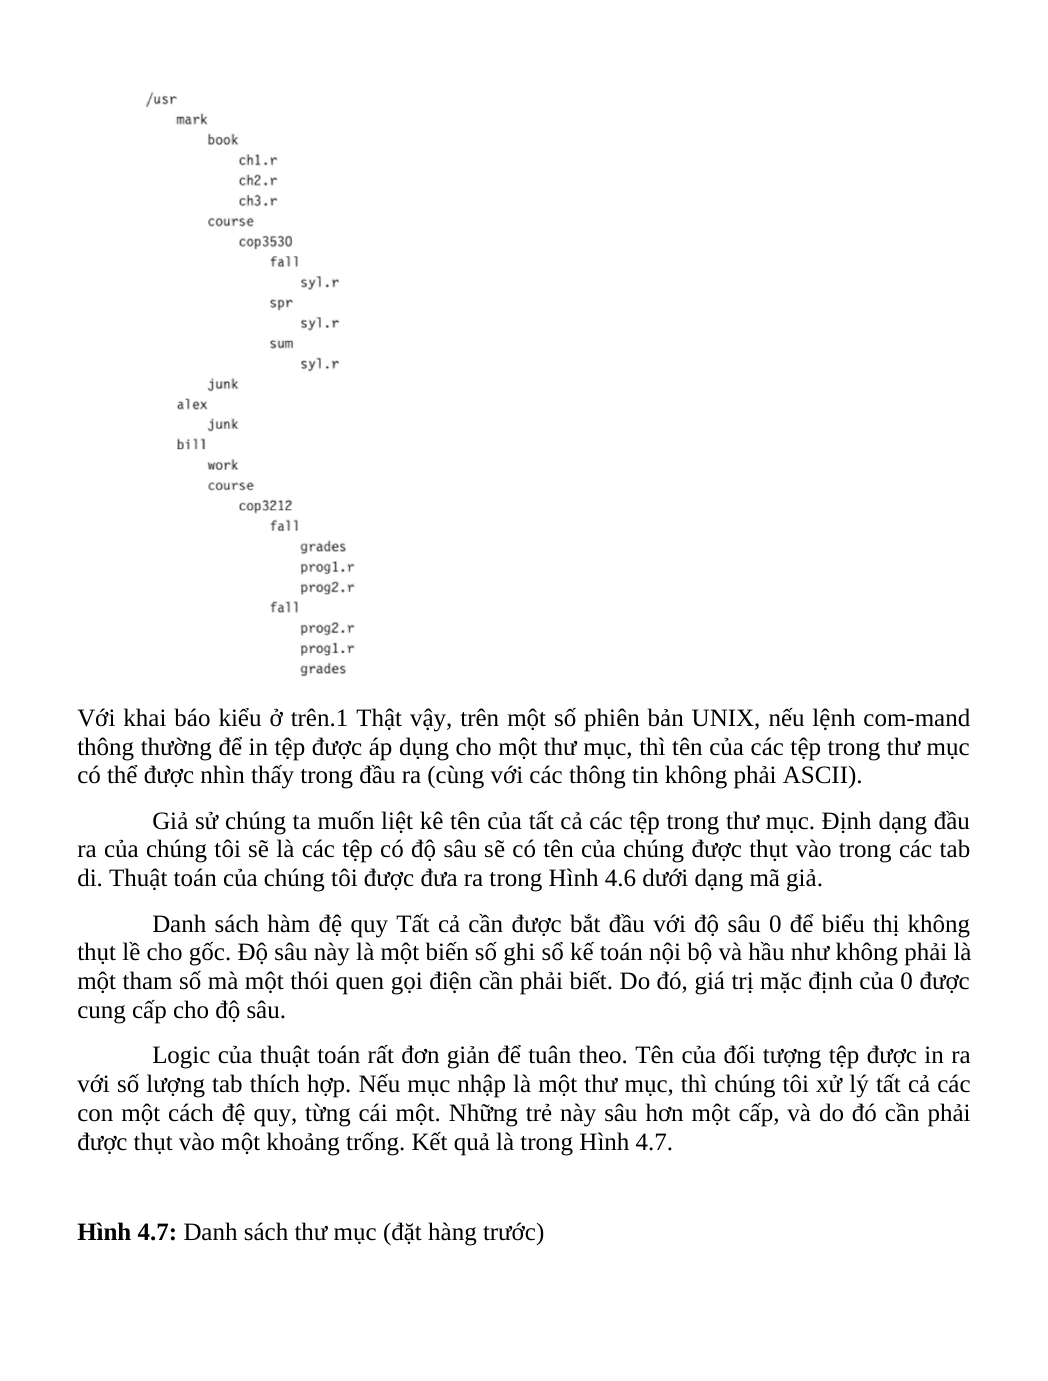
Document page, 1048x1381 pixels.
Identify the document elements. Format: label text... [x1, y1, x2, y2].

text Logic của thuật toán rất đơn giản để tuân theo. Tên của đối tượng tệp được in ra với số lượng tab thích hợp. Nếu mục nhập là một thư mục, thì chúng tôi xử lý tất cả các con một cách đệ quy, từng cái một. Những trẻ này sâu hơn một cấp, và do đó cần phải được thụt vào một khoảng trống. Kết quả là trong Hình 4.7. [77, 1040, 972, 1155]
text Giả sử chúng ta muốn liệt kê tên của tất cả các tệp trong thư mục. Định dạng đầu ra của chúng tôi sẽ là các tệp có độ sâu sẽ có tên của chúng được thụt vào trong các tab di. Thuật toán của chúng tôi được đưa ra trong Hình 4.6 dưới dạng mã giả. [77, 806, 972, 892]
text Danh sách hàm đệ quy Tất cả cần được bắt đầu với độ sâu 0 để biểu thị không thụt lề cho gốc. Độ sâu này là một biến số ghi sổ kế toán nội bộ và hầu như không phải là một tham số mà một thói quen gọi điện cần phải biết. Do đó, giá trị mặc định của 0 được cung cấp cho độ sâu. [77, 909, 972, 1024]
text Với khai báo kiểu ở trên.1 Thật vậy, trên một số phiên bản UNIX, nếu lệnh com-mand thông thường để in tệp được áp dụng cho một thư mục, thì tên của các tệp trong thư mục có thể được nhìn thấy trong đầu ra (cùng với các thông tin không phải ASCII). [77, 703, 972, 789]
picture [76, 64, 1046, 703]
text Hình 4.7: Danh sách thư mục (đặt hàng trước) [77, 1217, 972, 1246]
